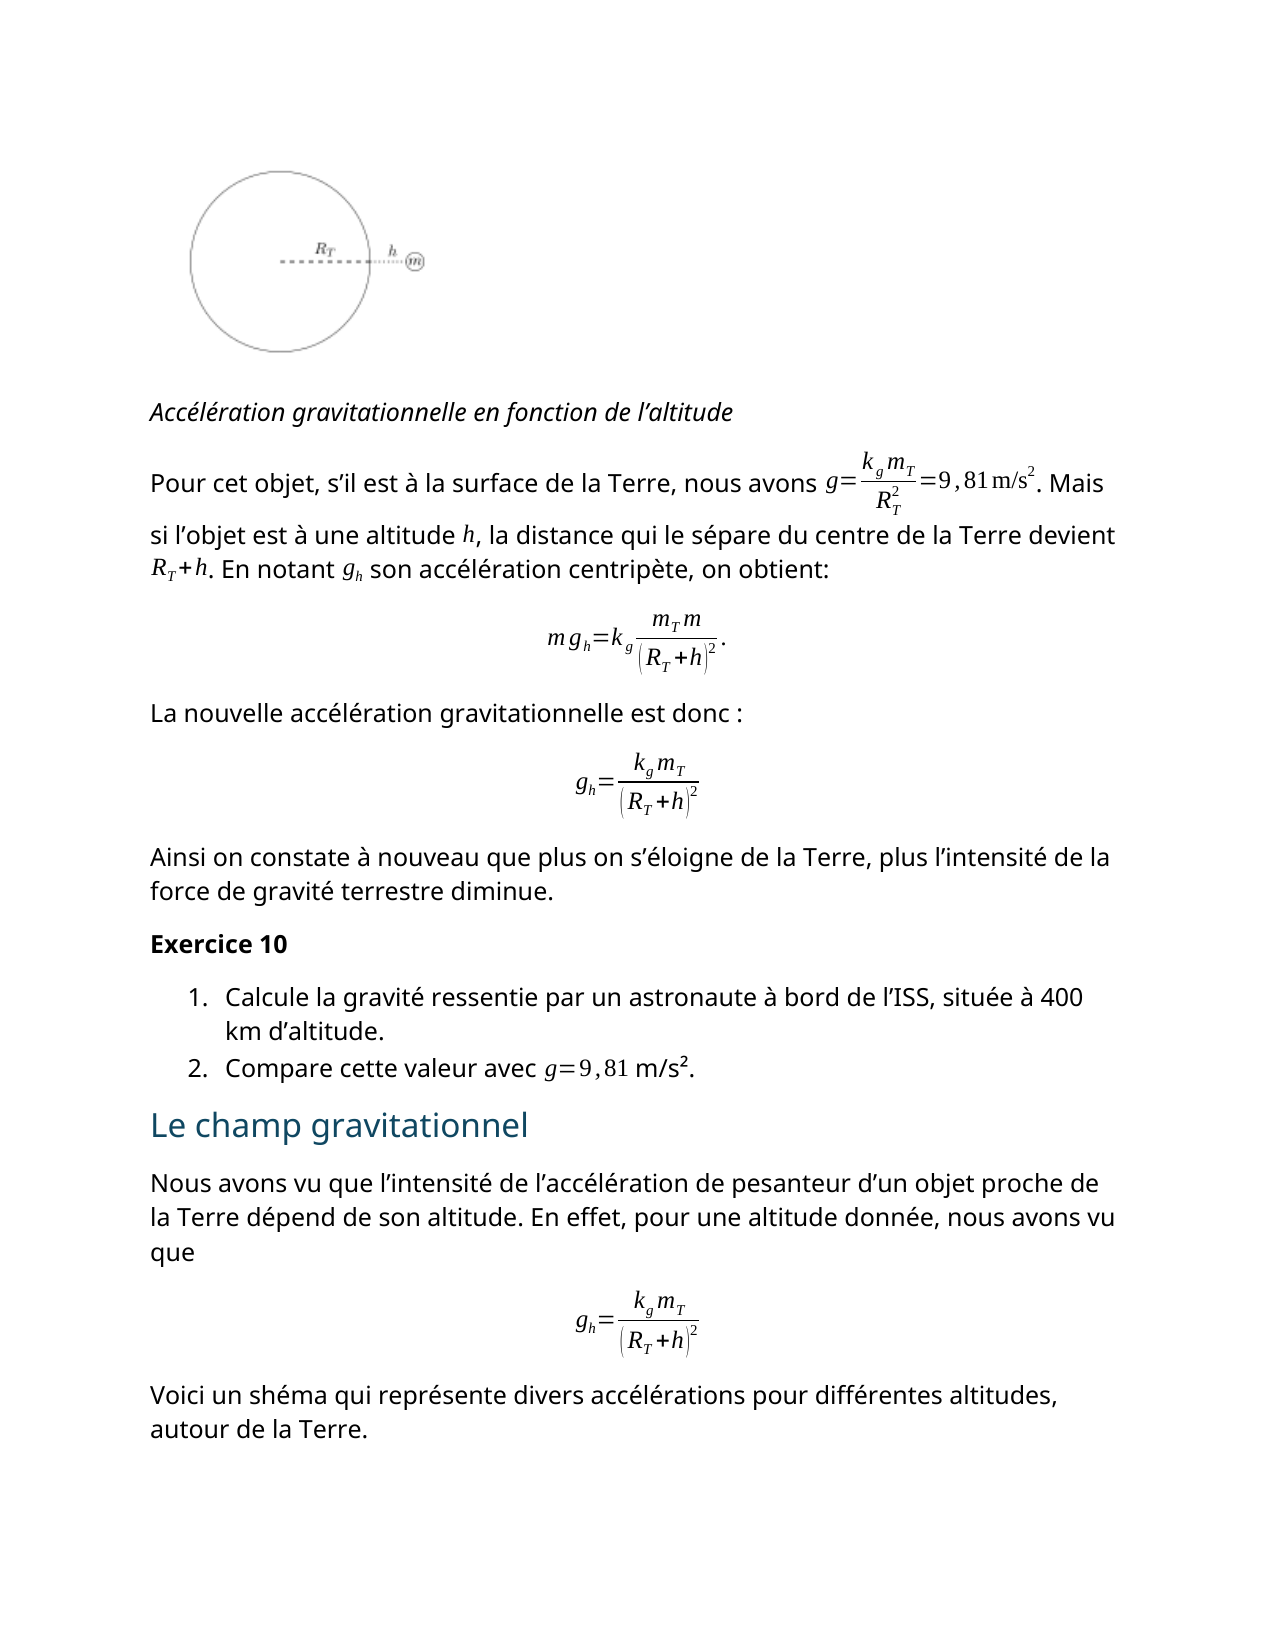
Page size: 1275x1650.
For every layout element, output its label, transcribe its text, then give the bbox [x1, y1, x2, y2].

picture [168, 150, 450, 375]
text Voici un shéma qui représente divers accélérations pour différentes altitudes, autour de la Terre. [150, 1378, 1125, 1446]
text Exercice 10 [150, 926, 1125, 961]
list Compare cette valeur avec m/s². [187, 1051, 1125, 1085]
text Accélération gravitationnelle en fonction de l’altitude [150, 395, 1125, 429]
subtitle Le champ gravitationnel [150, 1102, 1125, 1147]
text La nouvelle accélération gravitationnelle est donc : [150, 696, 1125, 730]
list Calcule la gravité ressentie par un astronaute à bord de l’ISS, située à 400 km d’altitude. [187, 979, 1125, 1047]
text Pour cet objet, s’il est à la surface de la Terre, nous avons . Mais si l’objet est à une altitude , la distance qui le sépare du centre de la Terre devient . En notant son accélération centripète, on obtient: [150, 448, 1125, 586]
text Nous avons vu que l’intensité de l’accélération de pesanteur d’un objet proche de la Terre dépend de son altitude. En effet, pour une altitude donnée, nous avons vu que [150, 1166, 1125, 1268]
text Ainsi on constate à nouveau que plus on s’éloigne de la Terre, plus l’intensité de la force de gravité terrestre diminue. [150, 839, 1125, 908]
